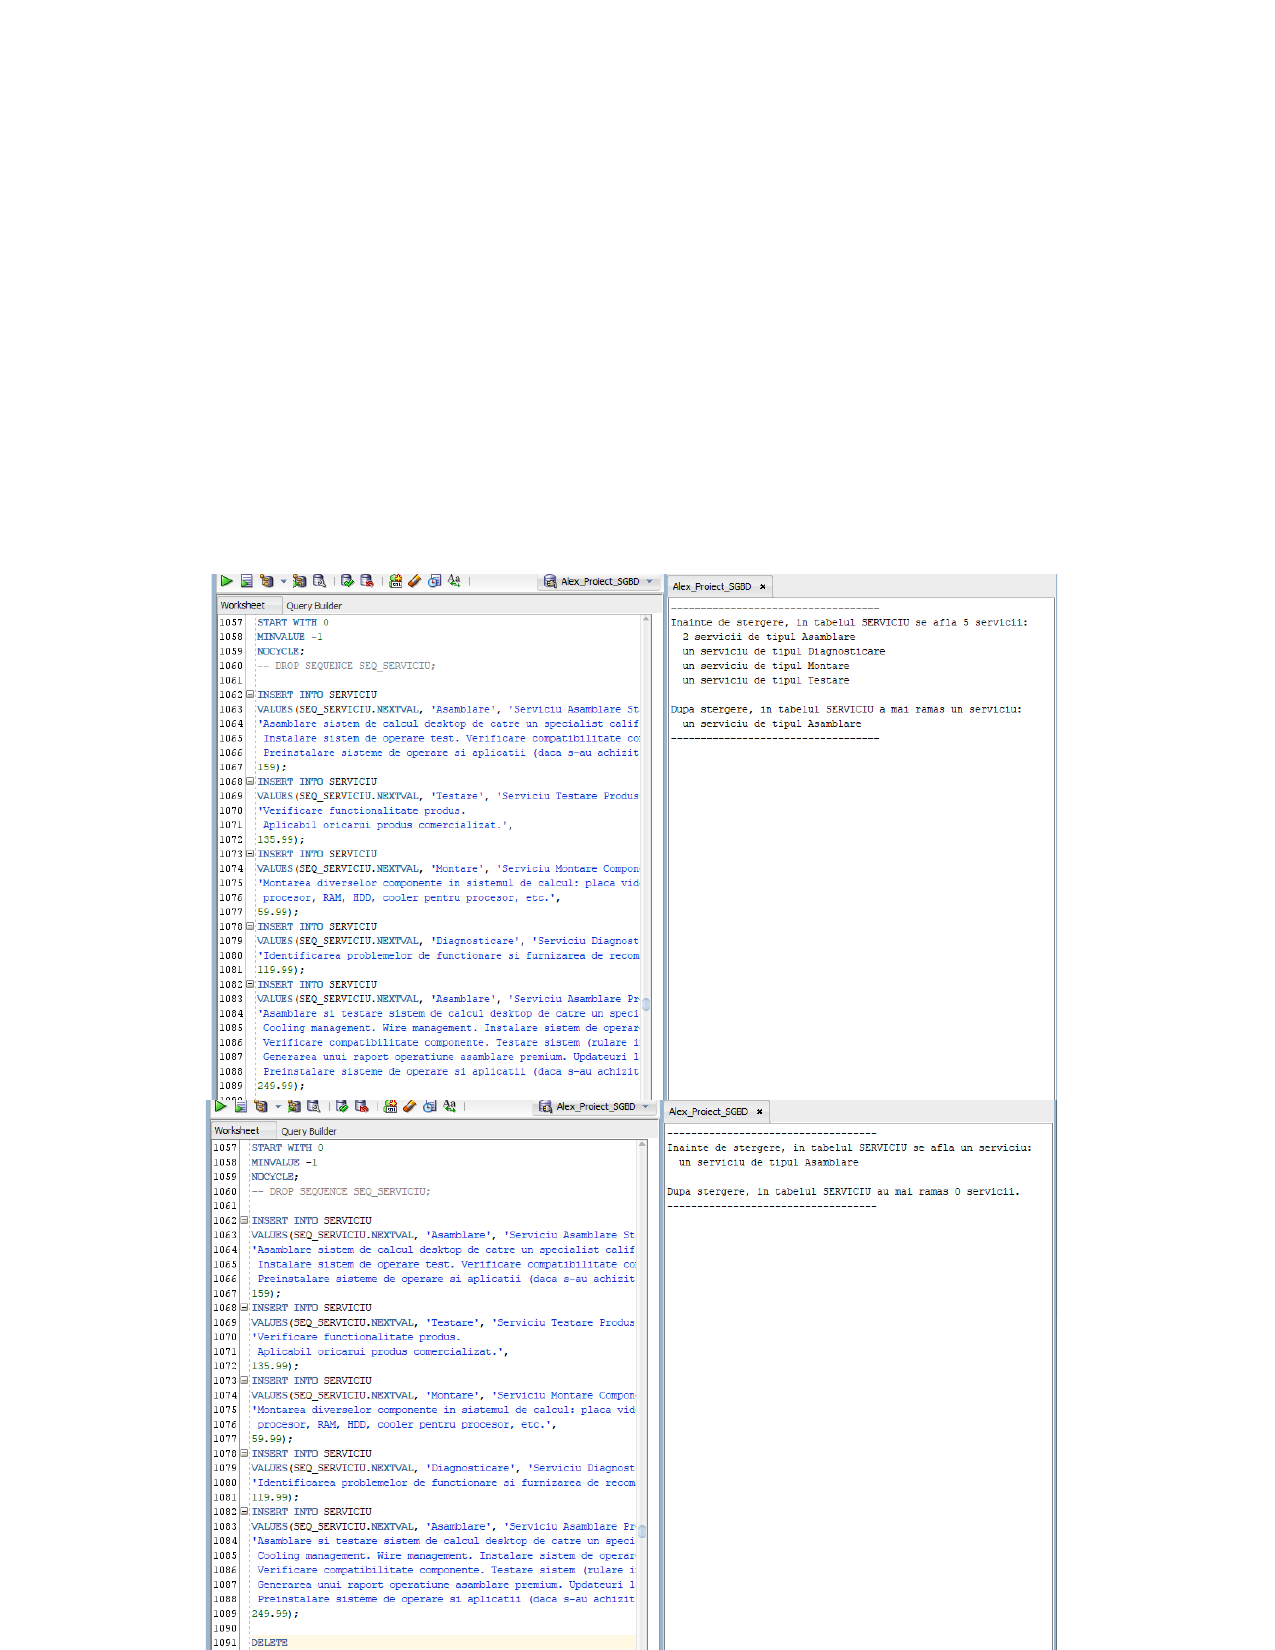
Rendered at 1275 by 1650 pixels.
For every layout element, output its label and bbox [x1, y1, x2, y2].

picture [205, 574, 1058, 1650]
